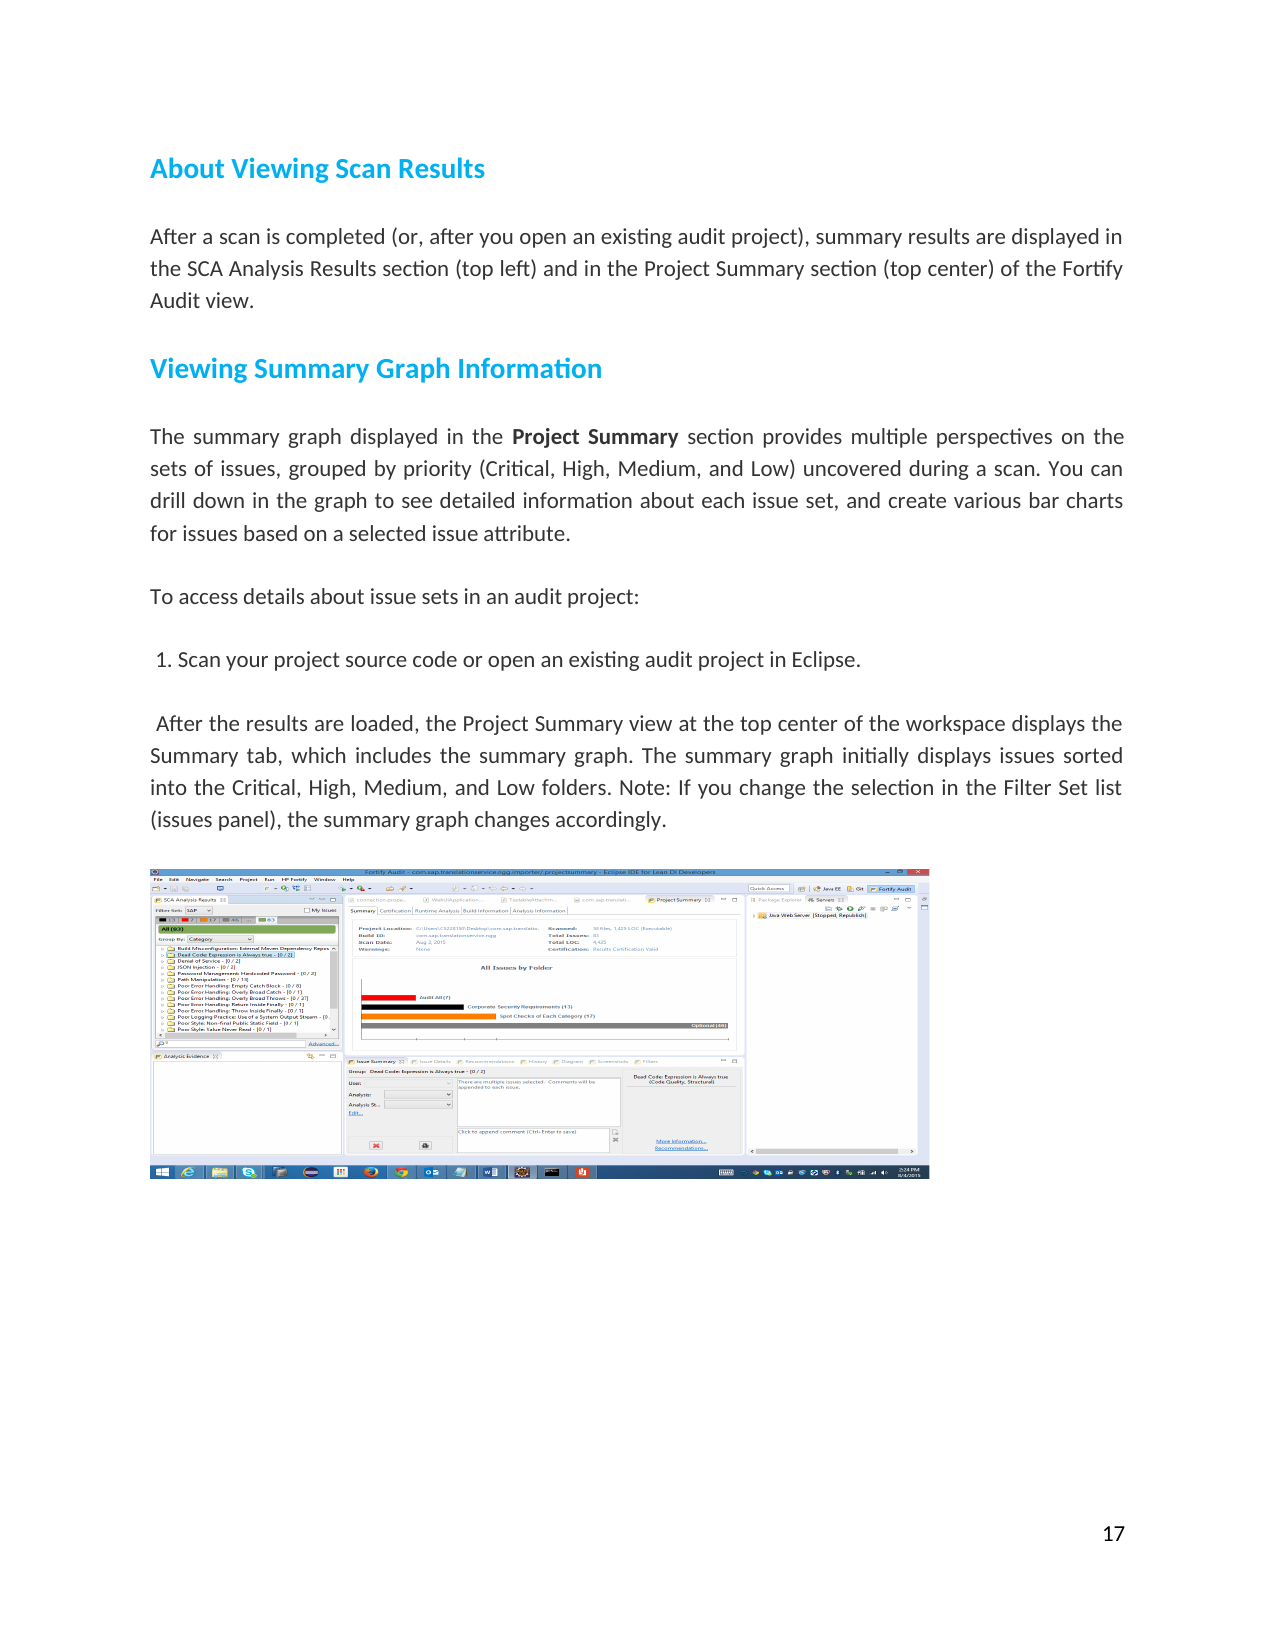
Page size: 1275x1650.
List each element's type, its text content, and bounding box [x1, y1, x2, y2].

picture [150, 869, 930, 1179]
text About Viewing Scan Results [150, 150, 1125, 186]
text Viewing Summary Graph Information [150, 350, 1125, 386]
text 1. Scan your project source code or open an existing audit project in Eclipse. [150, 646, 1125, 674]
text After a scan is completed (or, after you open an existing audit project), summary results are displayed in the SCA Analysis Results section (top left) and in the Project Summary section (top center) of the Fortify Audit view. [150, 222, 1125, 314]
text The summary graph displayed in the Project Summary section provides multiple perspectives on the sets of issues, grouped by priority (Critical, High, Medium, and Low) uncovered during a scan. You can drill down in the graph to see detailed information about each issue set, and create various bar charts for issues based on a selected issue attribute. [150, 422, 1125, 547]
text After the results are loaded, the Project Summary view at the top center of the workspace displays the Summary tab, which includes the summary graph. The summary graph initially displays issues sorted into the Critical, High, Medium, and Low folders. Note: If you change the selection in the Filter Set list (issues panel), the summary graph changes accordingly. [150, 709, 1125, 834]
text To access details about issue sets in an audit project: [150, 582, 1125, 610]
